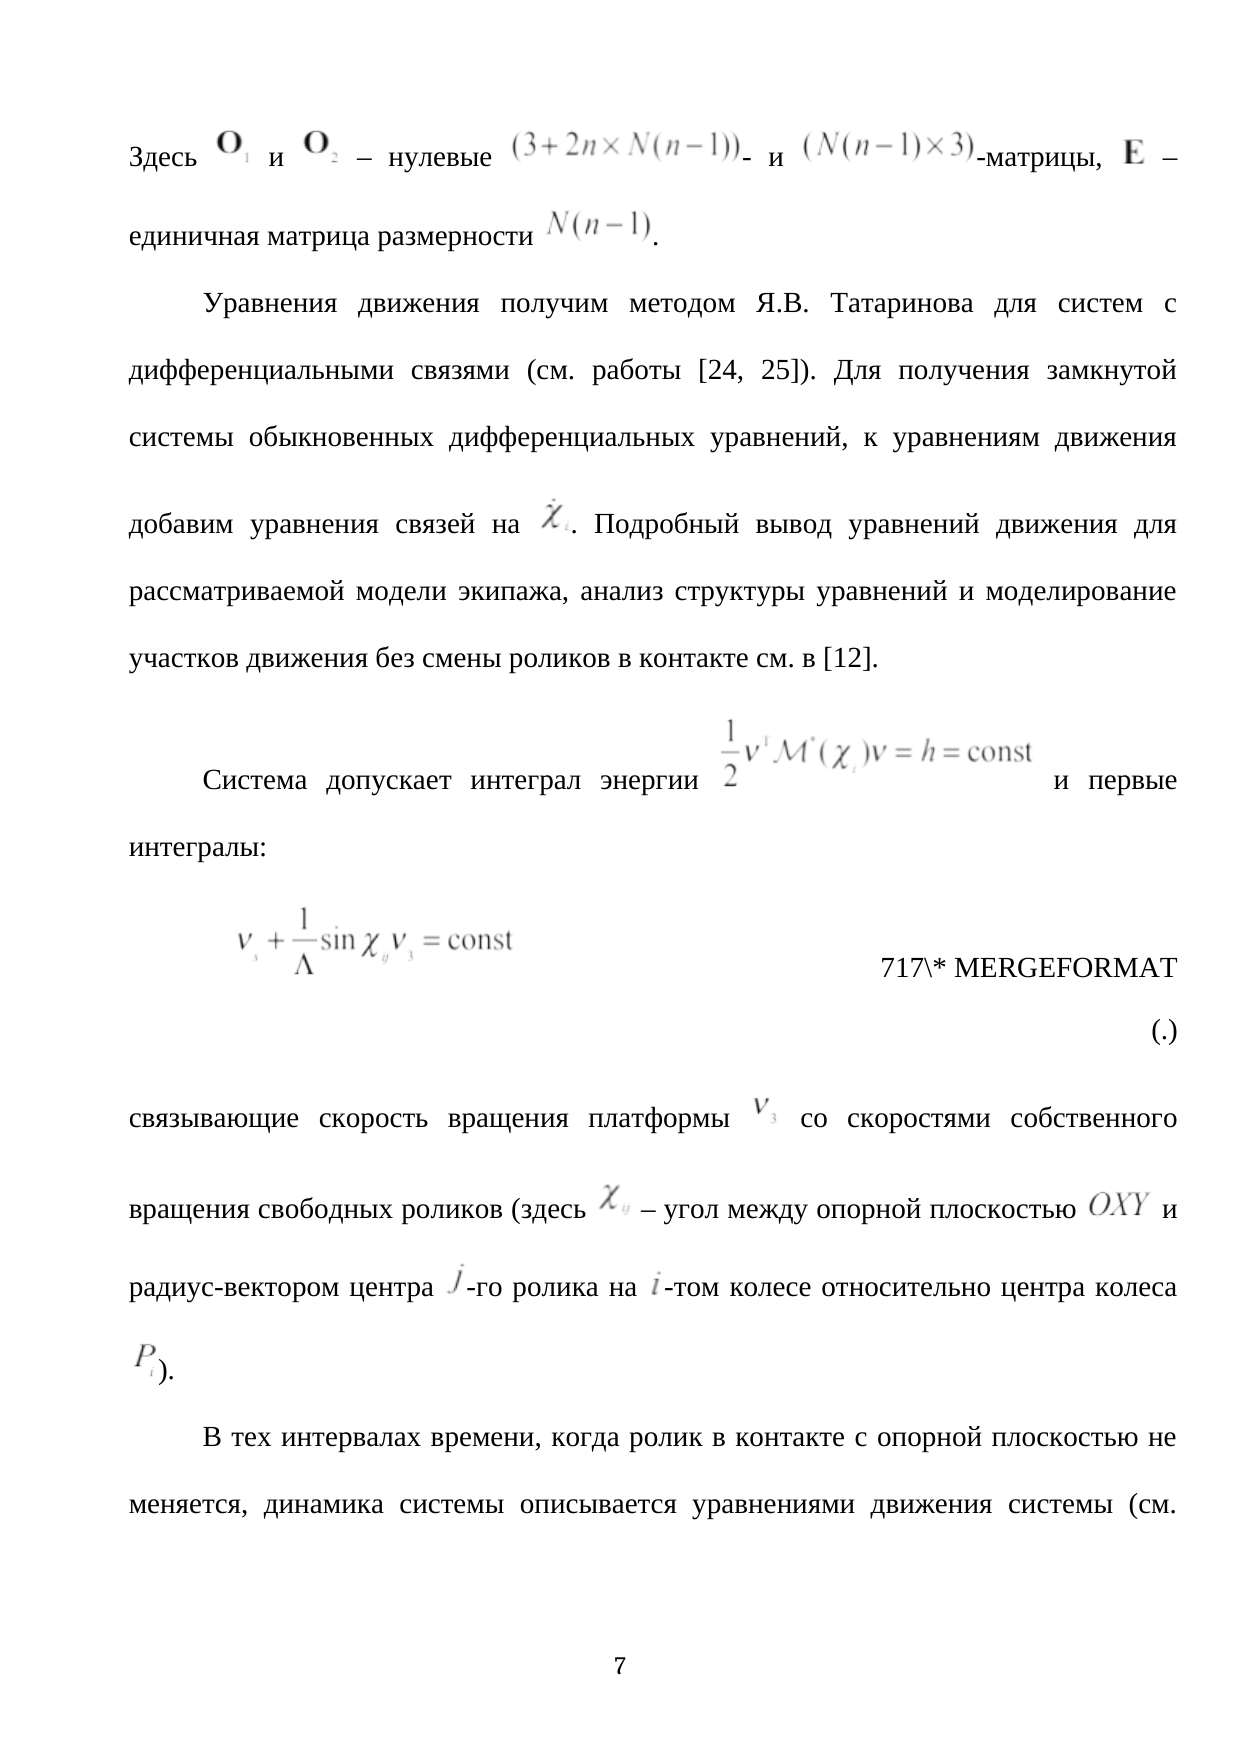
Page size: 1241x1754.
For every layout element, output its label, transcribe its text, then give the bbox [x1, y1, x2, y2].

text Уравнения движения получим методом Я.В. Татаринова для систем с дифференциальными связями (см. работы [24, 25]). Для получения замкнутой системы обыкновенных дифференциальных уравнений, к уравнениям движения добавим уравнения связей на . Подробный вывод уравнений движения для рассматриваемой модели экипажа, анализ структуры уравнений и моделирование участков движения без смены роликов в контакте см. в [12]. [128, 285, 1177, 674]
text связывающие скорость вращения платформы со скоростями собственного вращения свободных роликов (здесь – угол между опорной плоскостью и радиус-вектором центра -го ролика на -том колесе относительно центра колеса ). [128, 1079, 1177, 1385]
text Система допускает интеграл энергии и первые интегралы: [128, 708, 1177, 862]
text Здесь и – нулевые - и -матрицы, – единичная матрица размерности . [128, 118, 1177, 251]
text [128, 1419, 1177, 1519]
